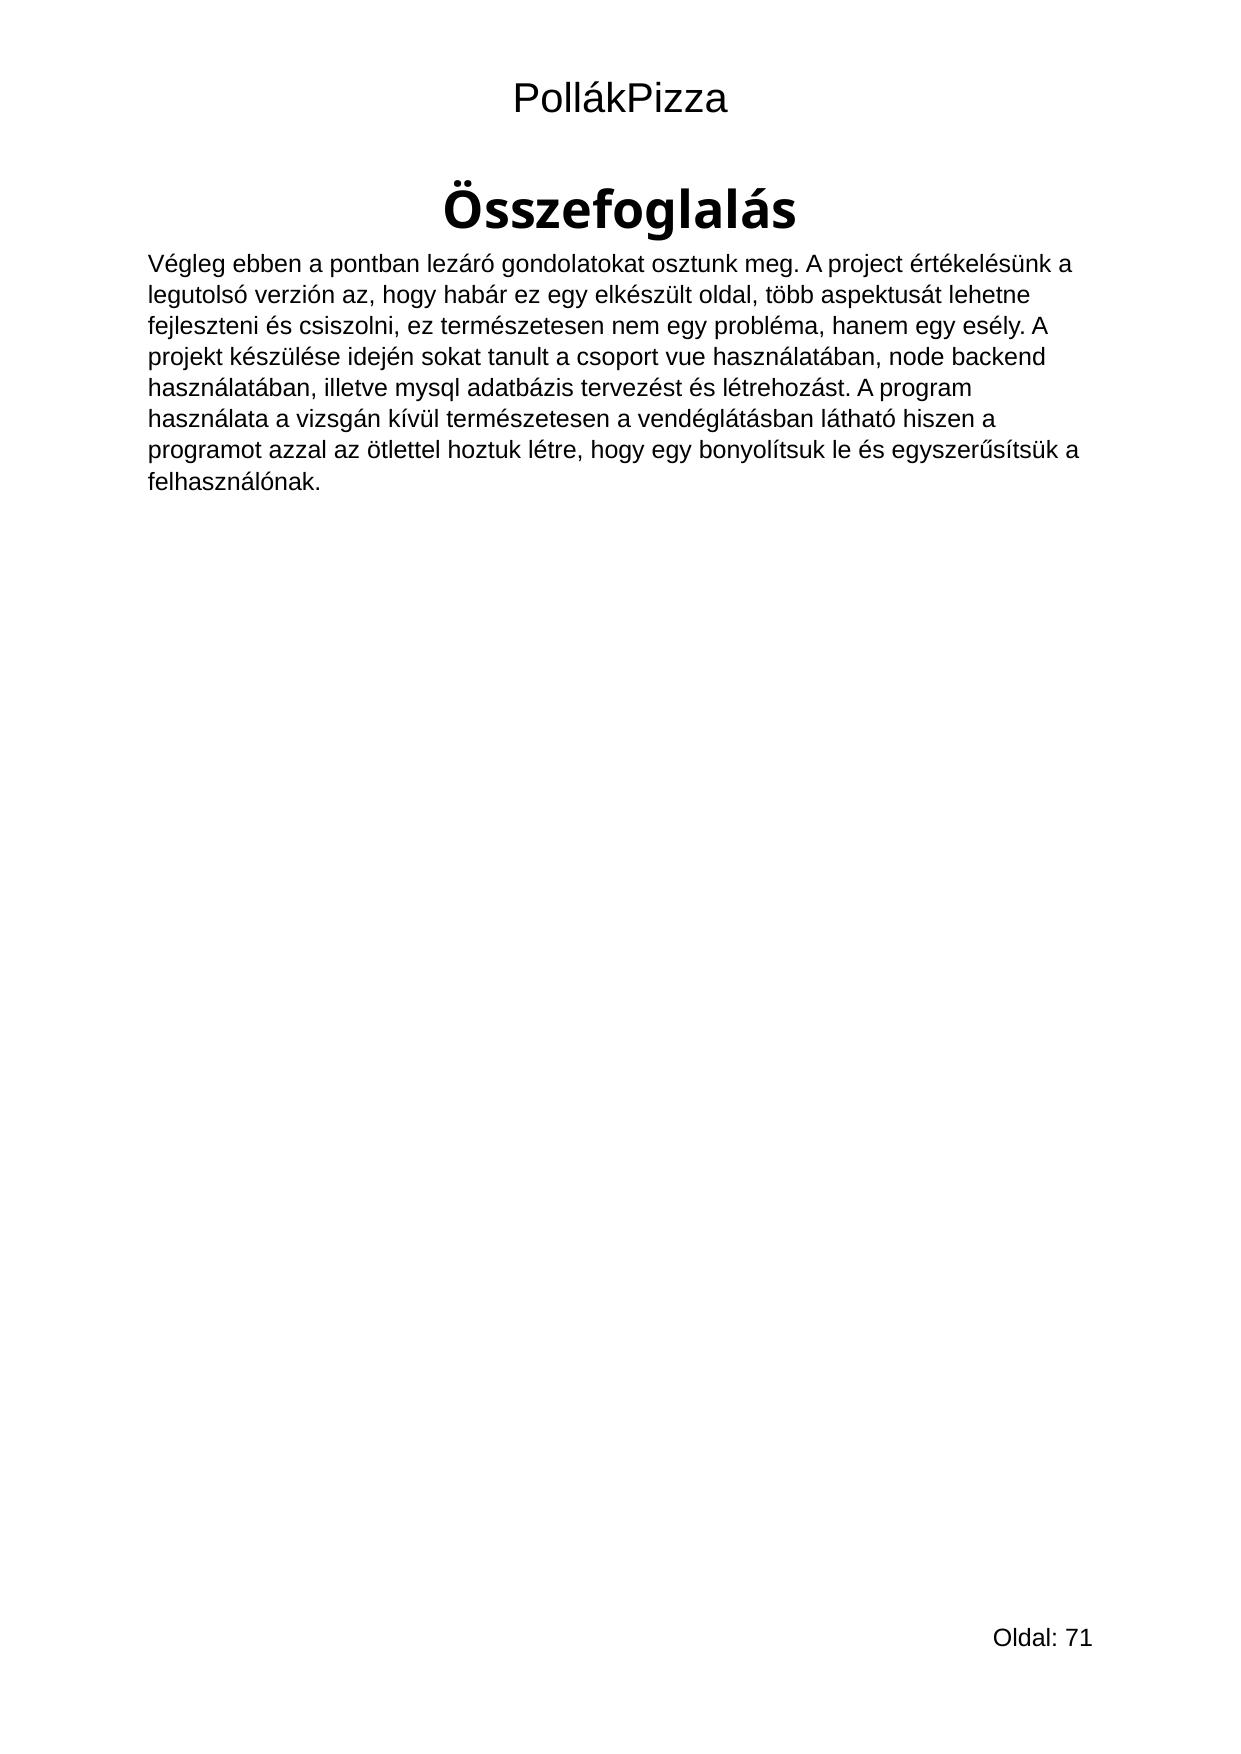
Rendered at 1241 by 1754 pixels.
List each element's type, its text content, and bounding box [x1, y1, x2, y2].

text Végleg ebben a pontban lezáró gondolatokat osztunk meg. A project értékelésünk a legutolsó verzión az, hogy habár ez egy elkészült oldal, több aspektusát lehetne fejleszteni és csiszolni, ez természetesen nem egy probléma, hanem egy esély. A projekt készülése idején sokat tanult a csoport vue használatában, node backend használatában, illetve mysql adatbázis tervezést és létrehozást. A program használata a vizsgán kívül természetesen a vendéglátásban látható hiszen a programot azzal az ötlettel hoztuk létre, hogy egy bonyolítsuk le és egyszerűsítsük a felhasználónak. [148, 249, 1093, 495]
subtitle Összefoglalás [148, 173, 1093, 243]
